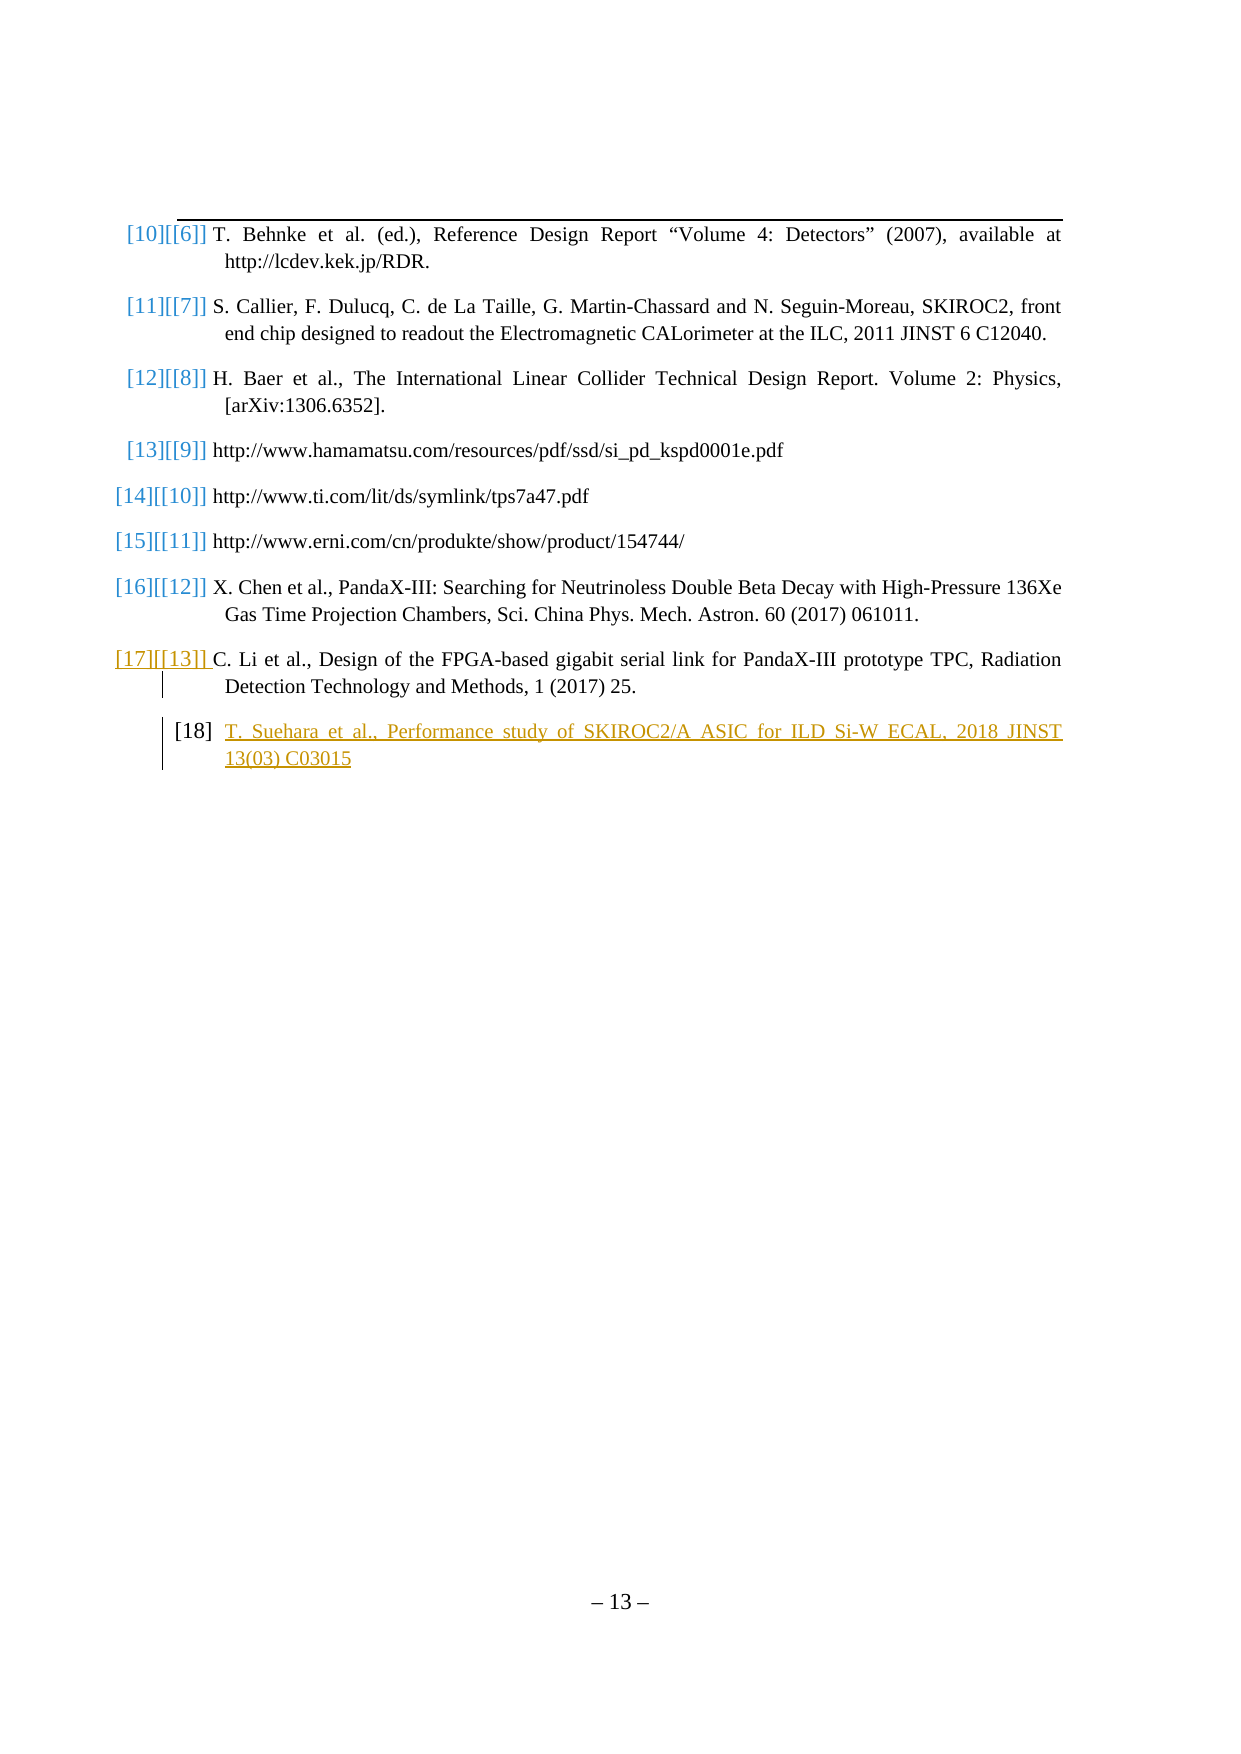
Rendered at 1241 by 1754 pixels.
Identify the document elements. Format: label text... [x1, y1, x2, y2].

text S. Callier, F. Dulucq, C. de La Taille, G. Martin-Chassard and N. Seguin-Moreau, SKIROC2, front end chip designed to readout the Electromagnetic CALorimeter at the ILC, 2011 JINST 6 C12040. [213, 292, 1063, 345]
text http://www.hamamatsu.com/resources/pdf/ssd/si_pd_kspd0001e.pdf [213, 436, 1063, 462]
text C. Li et al., Design of the FPGA-based gigabit serial link for PandaX-III prototype TPC, Radiation Detection Technology and Methods, 1 (2017) 25. [213, 645, 1063, 698]
text H. Baer et al., The International Linear Collider Technical Design Report. Volume 2: Physics, [arXiv:1306.6352]. [213, 364, 1063, 417]
text http://www.erni.com/cn/produkte/show/product/154744/ [213, 527, 1063, 554]
text T. Behnke et al. (ed.), Reference Design Report “Volume 4: Detectors” (2007), available at http://lcdev.kek.jp/RDR. [213, 221, 1063, 273]
text X. Chen et al., PandaX-III: Searching for Neutrinoless Double Beta Decay with High-Pressure 136Xe Gas Time Projection Chambers, Sci. China Phys. Mech. Astron. 60 (2017) 061011. [213, 573, 1063, 626]
text http://www.ti.com/lit/ds/symlink/tps7a47.pdf [213, 482, 1063, 508]
